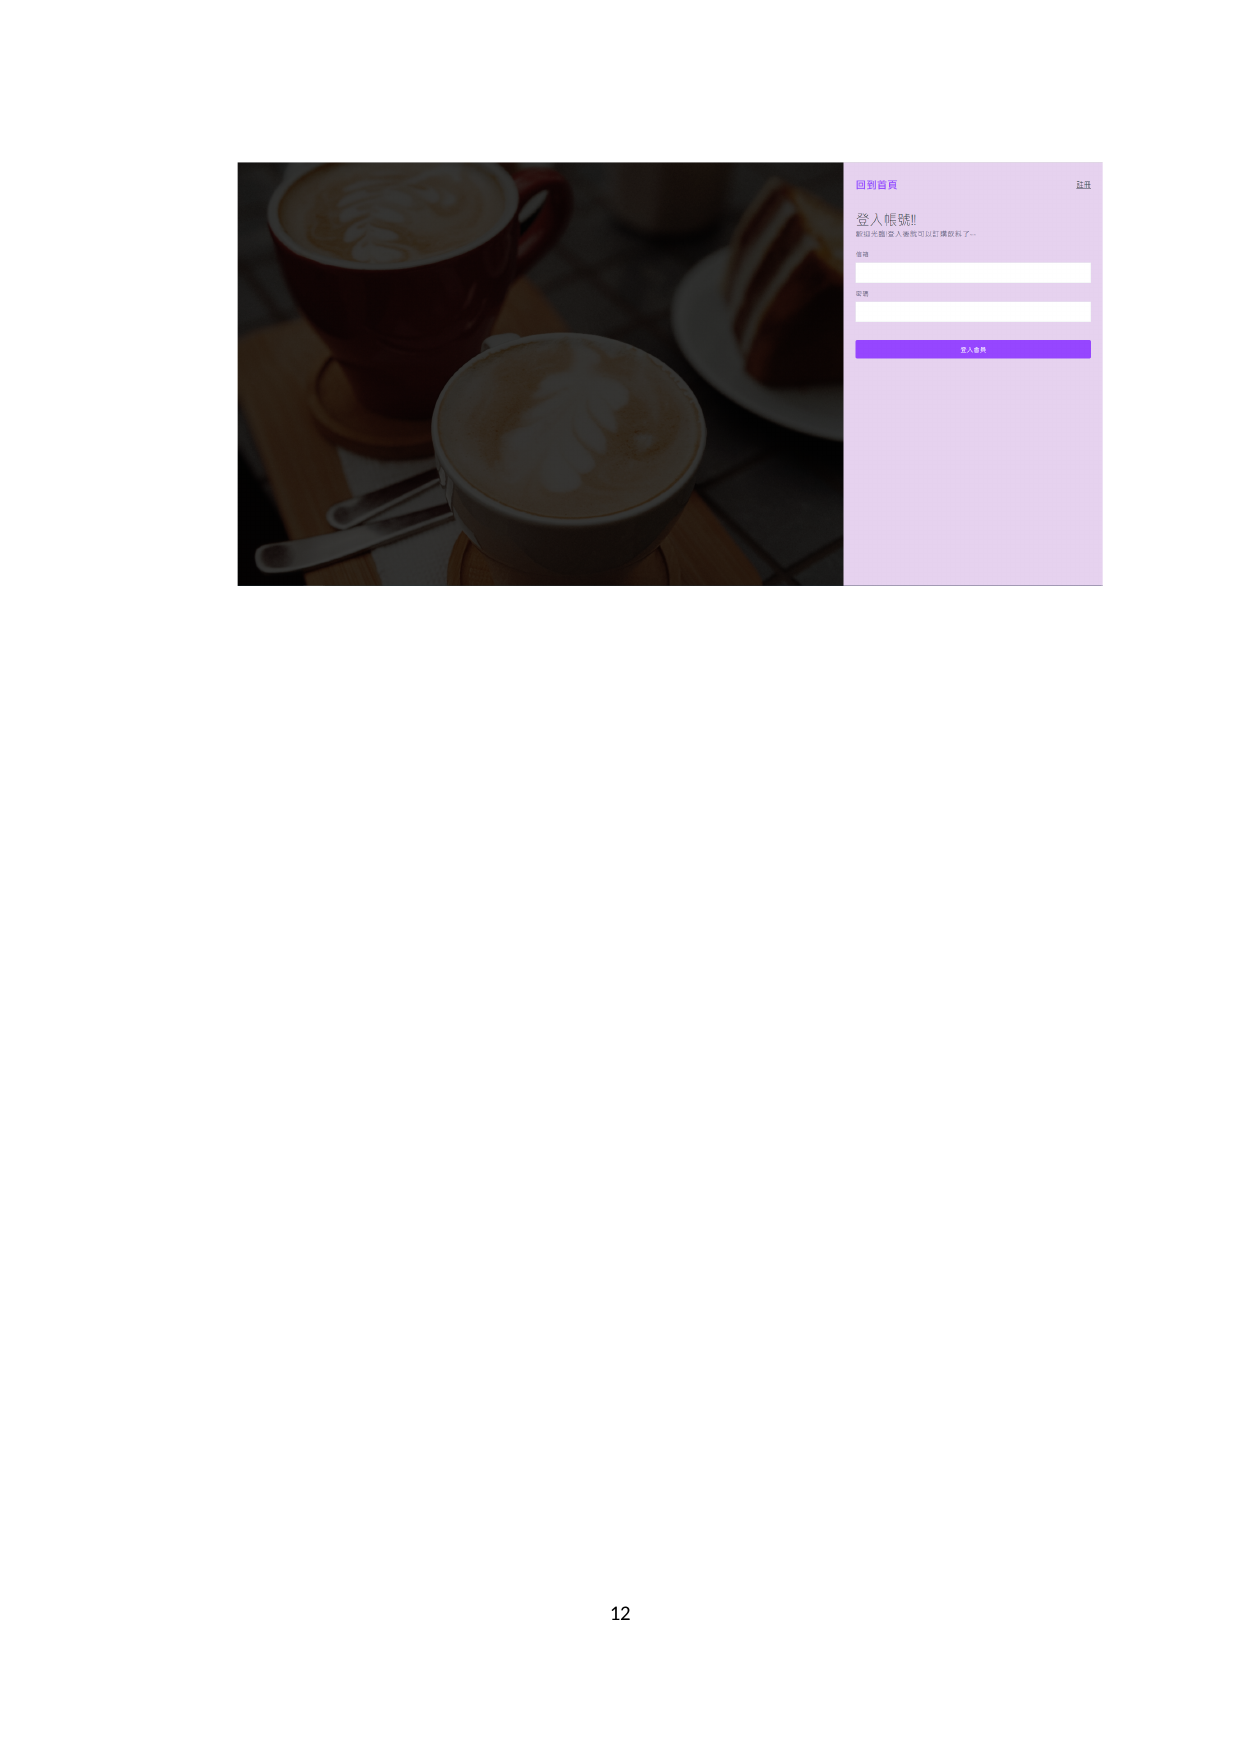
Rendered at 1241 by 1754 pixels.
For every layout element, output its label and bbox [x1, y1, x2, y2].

picture [237, 162, 1103, 586]
